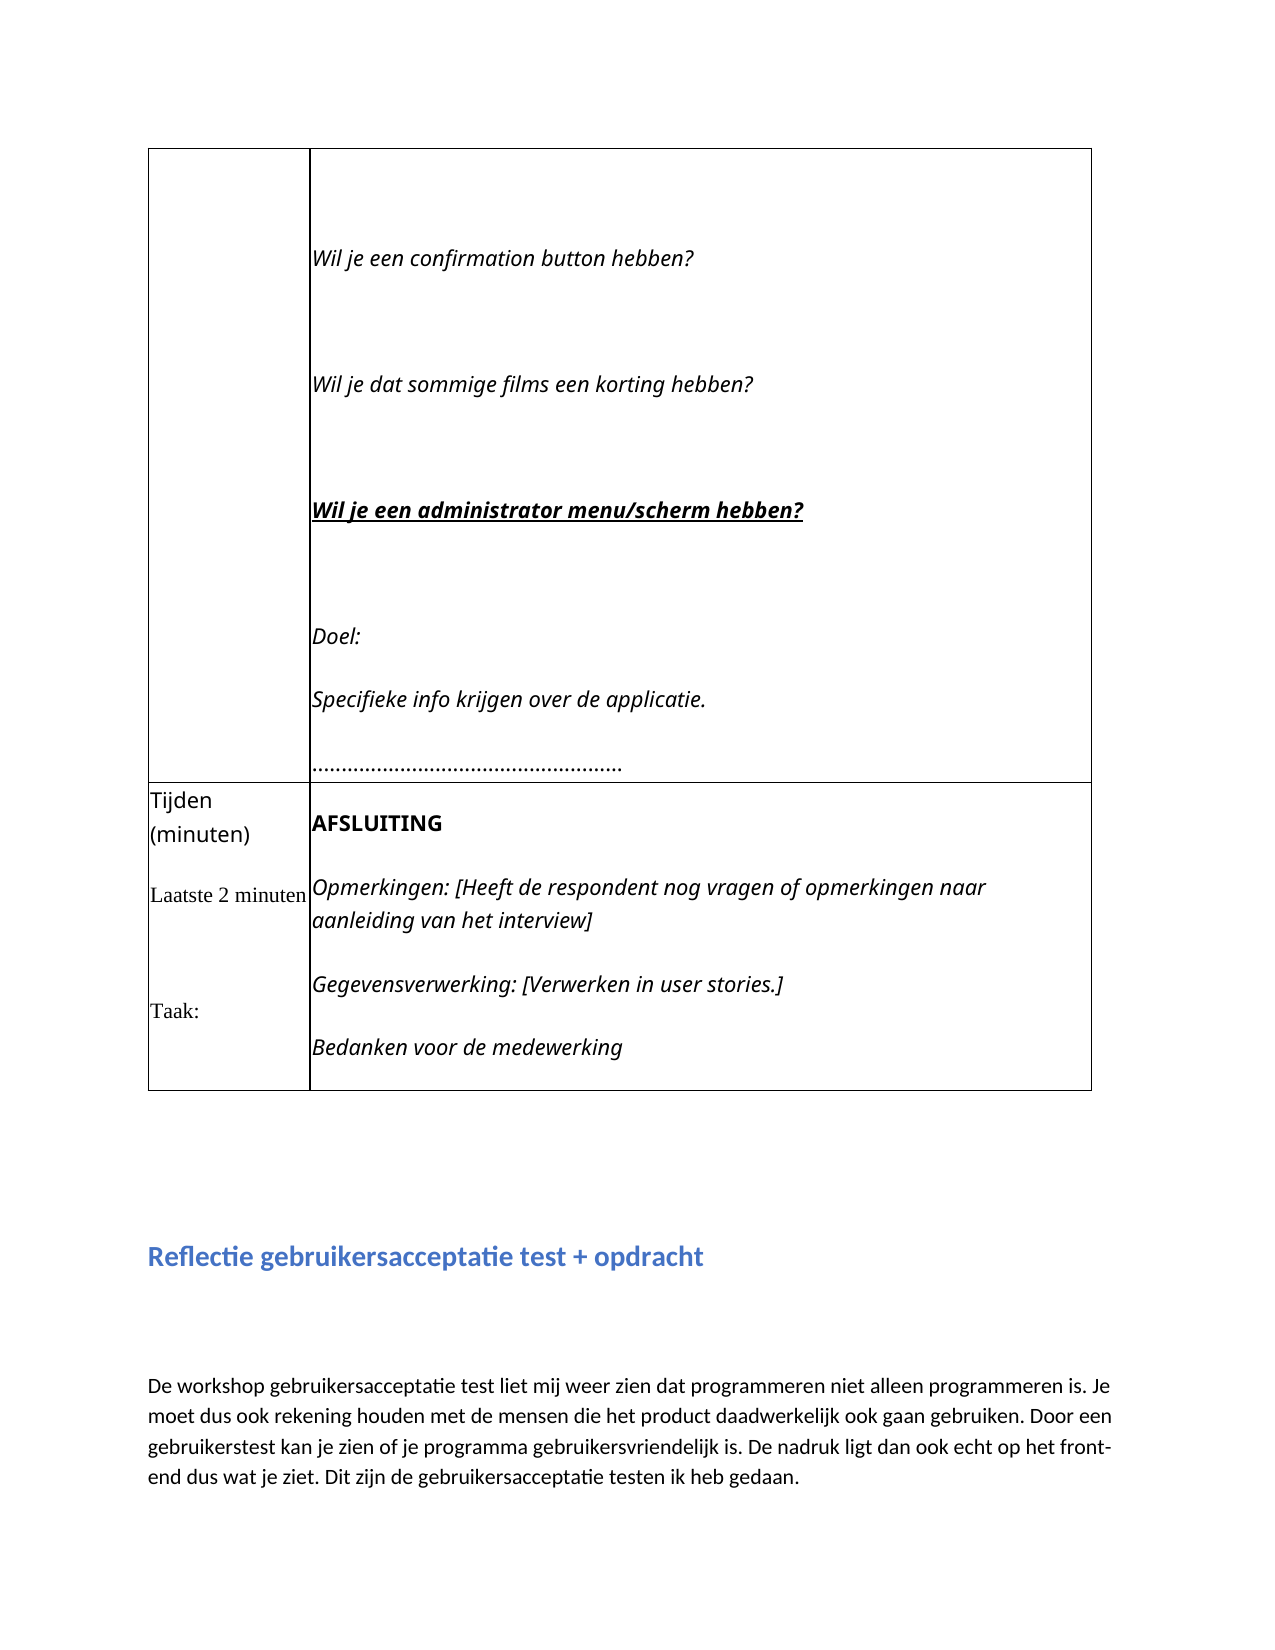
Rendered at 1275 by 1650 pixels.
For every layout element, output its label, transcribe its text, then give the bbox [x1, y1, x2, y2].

text De workshop gebruikersacceptatie test liet mij weer zien dat programmeren niet alleen programmeren is. Je moet dus ook rekening houden met de mensen die het product daadwerkelijk ook gaan gebruiken. Door een gebruikerstest kan je zien of je programma gebruikersvriendelijk is. De nadruk ligt dan ook echt op het front-end dus wat je ziet. Dit zijn de gebruikersacceptatie testen ik heb gedaan. [148, 1372, 1127, 1490]
table_cell AFSLUITING Opmerkingen: [Heeft de respondent nog vragen of opmerkingen naar aanleiding van het interview] Gegevensverwerking: [Verwerken in user stories.] Bedanken voor de medewerking [311, 783, 1091, 1090]
table_cell Tijden (minuten) Laatste 2 minuten Taak: [149, 783, 309, 1090]
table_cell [149, 149, 309, 782]
subtitle Reflectie gebruikersacceptatie test + opdracht [148, 1238, 1127, 1274]
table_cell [311, 149, 1091, 782]
